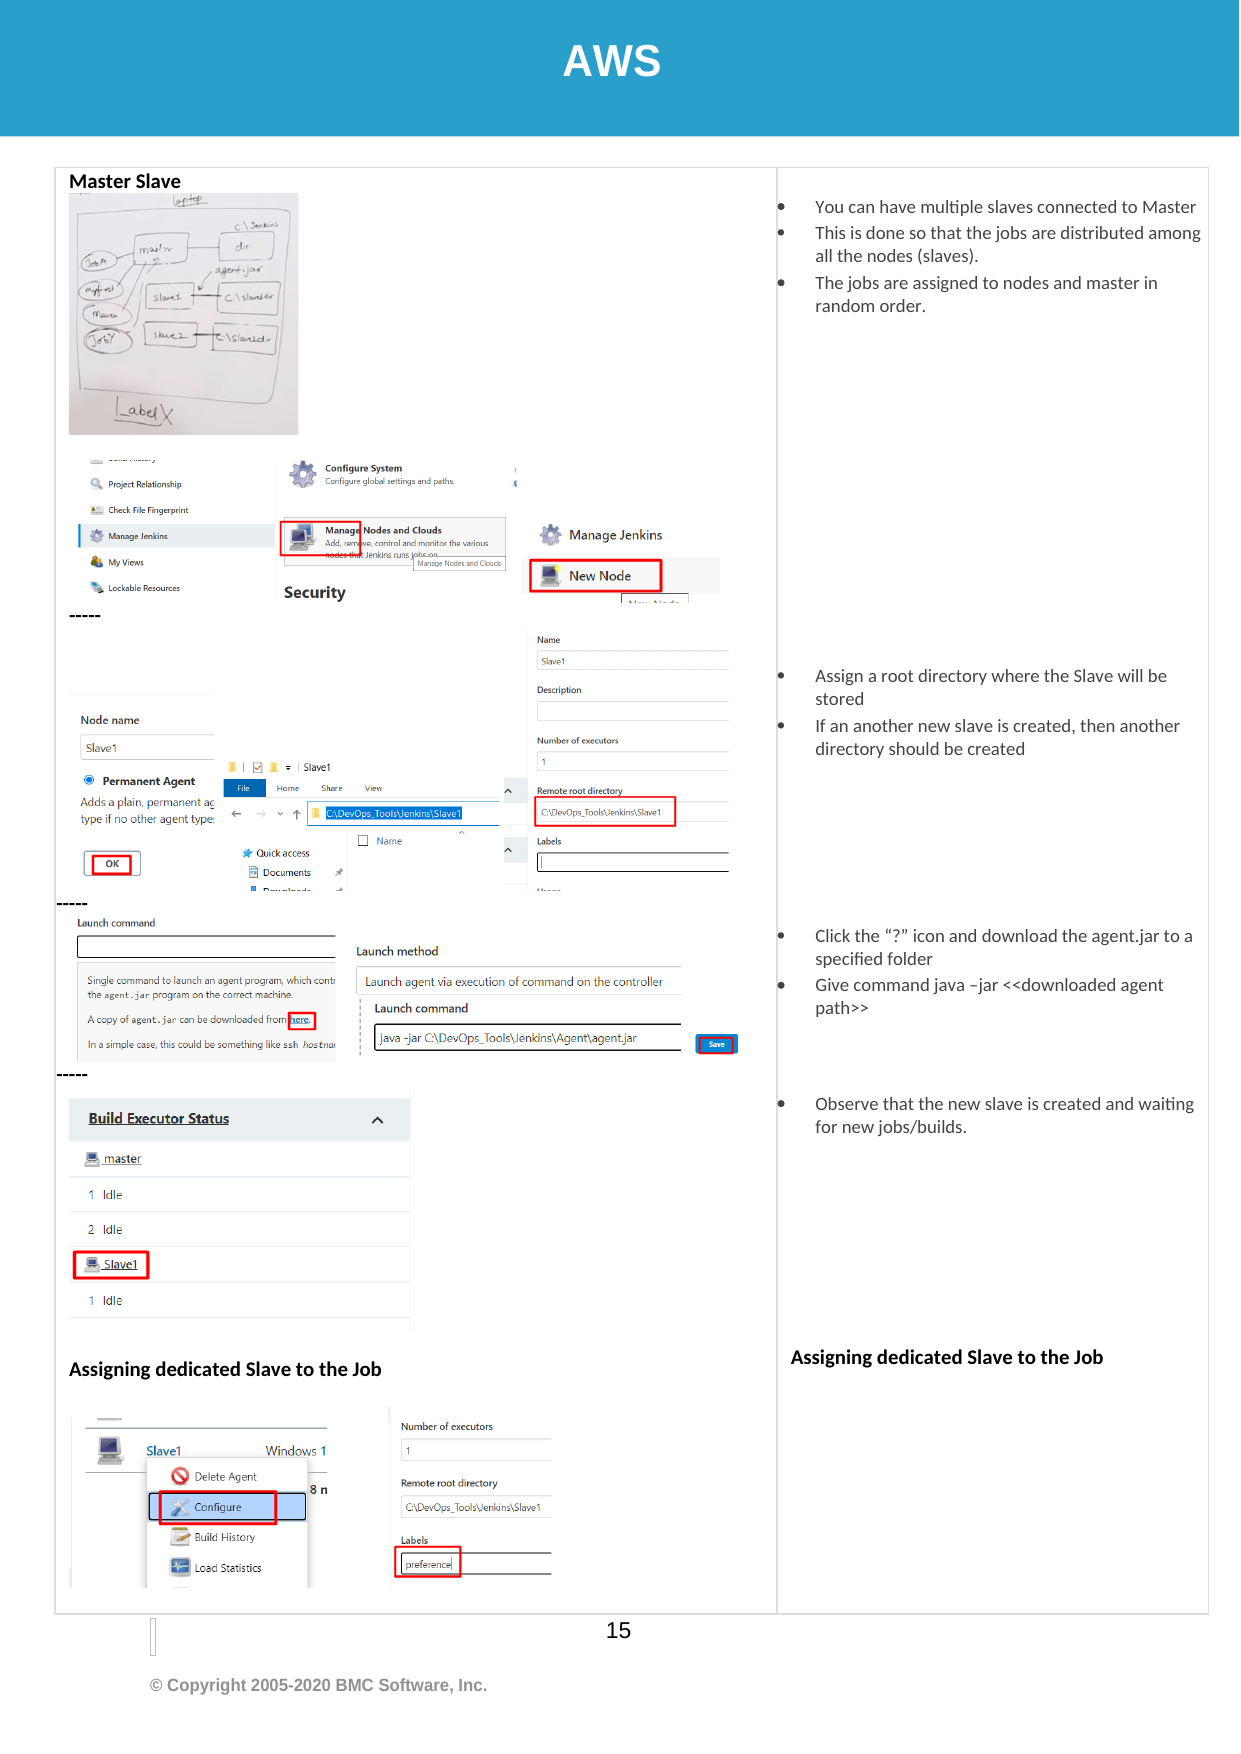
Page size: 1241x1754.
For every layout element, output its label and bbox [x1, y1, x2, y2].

picture [344, 931, 681, 1062]
picture [68, 1418, 328, 1588]
picture [68, 1086, 427, 1331]
table_header [778, 168, 1208, 1613]
picture [68, 193, 299, 435]
picture [68, 915, 336, 1062]
picture [685, 1034, 755, 1062]
picture [68, 694, 215, 891]
picture [521, 504, 720, 603]
table_header [56, 168, 776, 1613]
picture [78, 460, 517, 603]
picture [504, 628, 729, 891]
picture [388, 1407, 552, 1588]
picture [223, 755, 500, 891]
